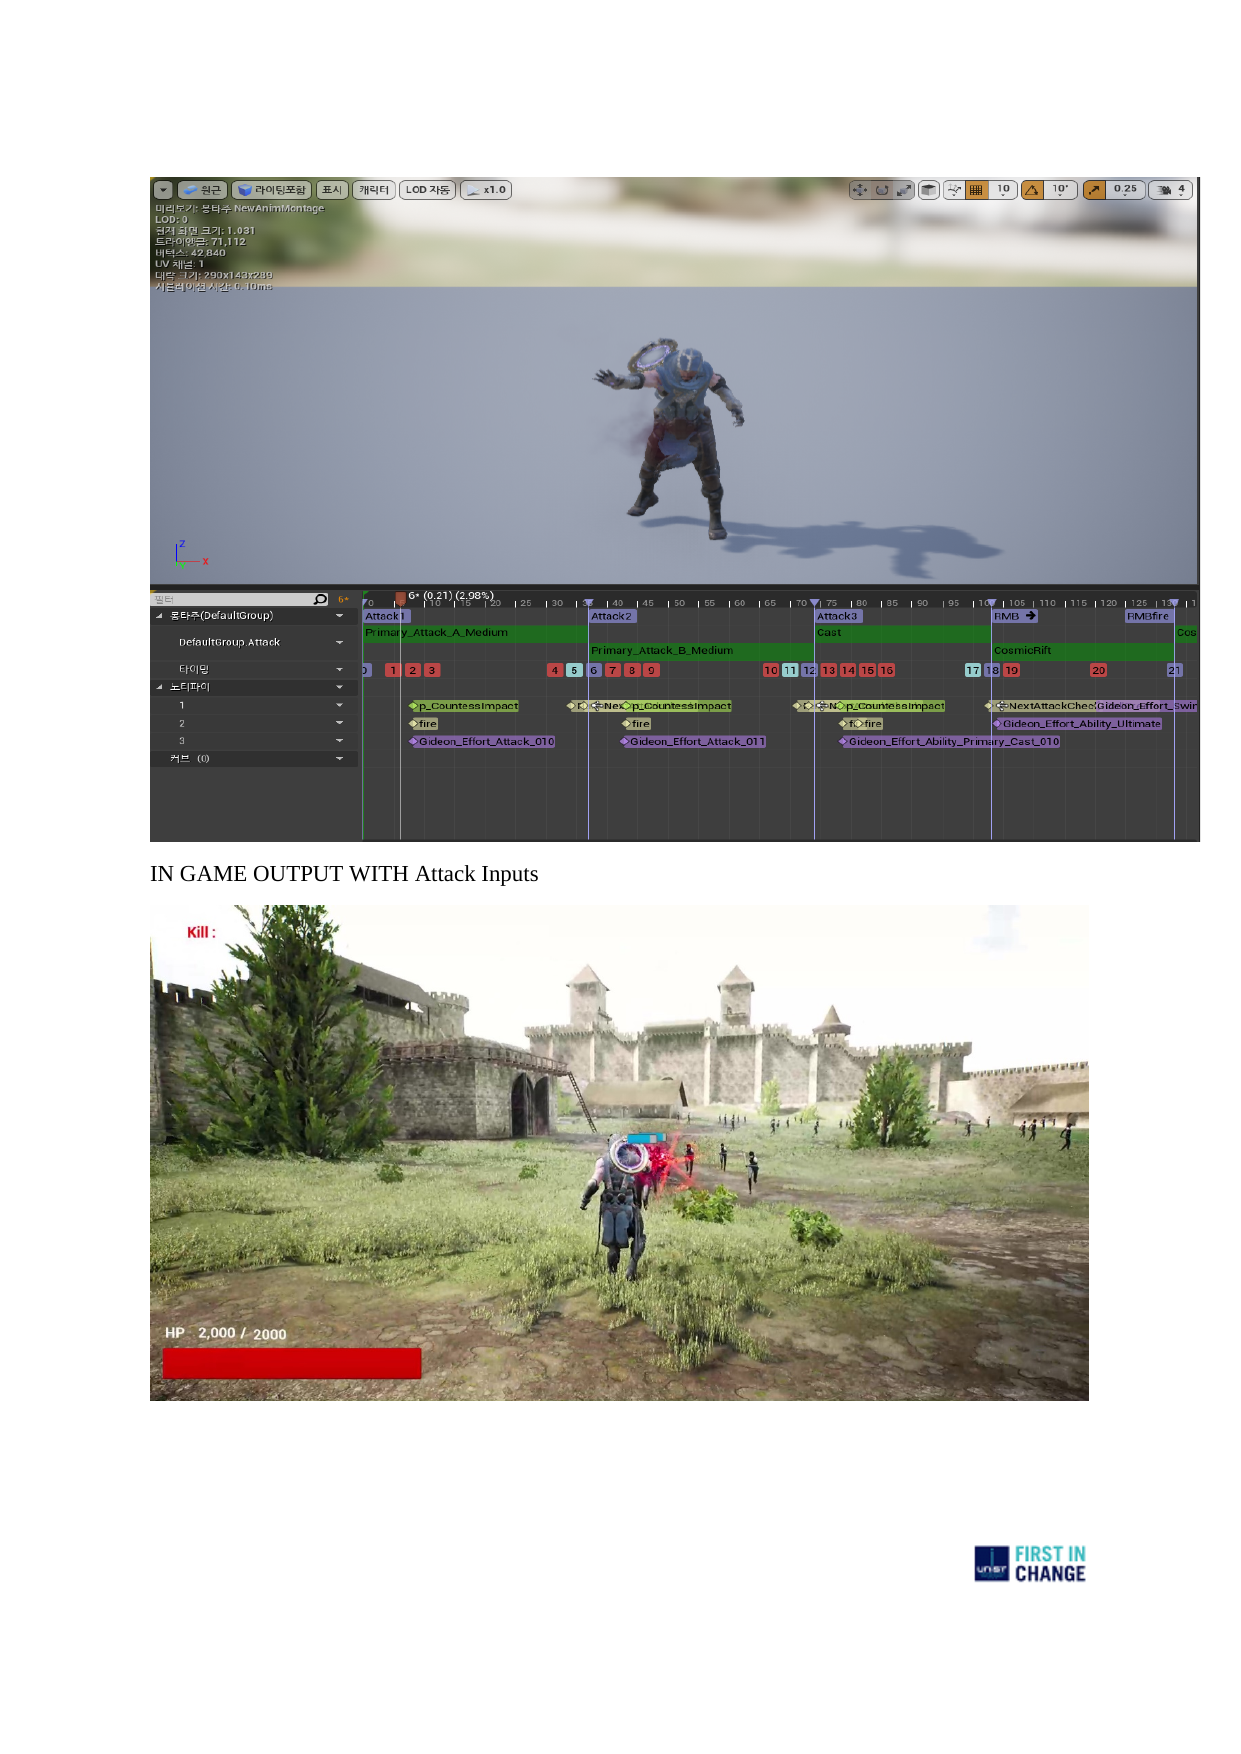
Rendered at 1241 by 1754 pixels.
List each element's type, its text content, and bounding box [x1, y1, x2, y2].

picture [972, 1544, 1092, 1587]
text IN GAME OUTPUT WITH Attack Inputs [150, 860, 1090, 886]
picture [150, 905, 1089, 1401]
picture [150, 177, 1200, 842]
